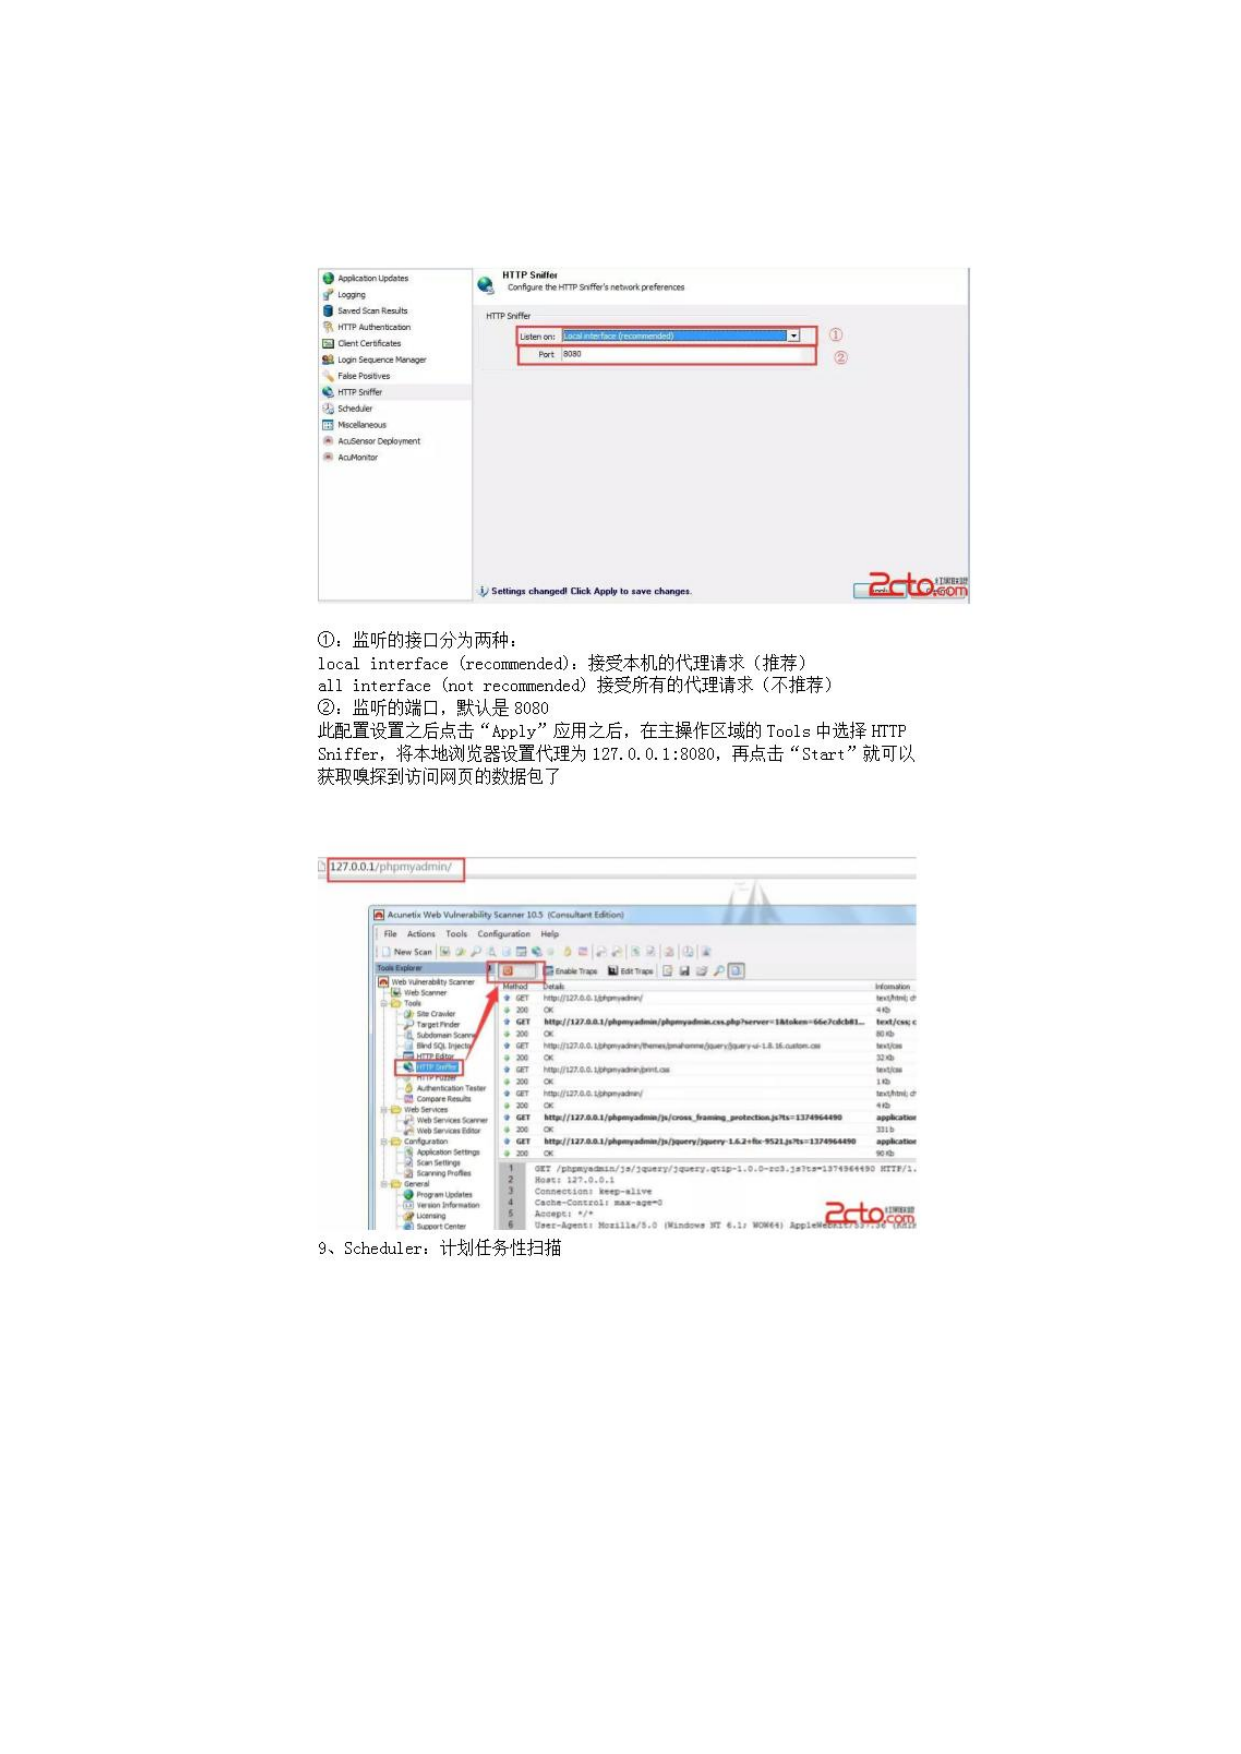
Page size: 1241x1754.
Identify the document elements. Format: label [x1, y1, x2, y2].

picture [187, 162, 1053, 1386]
